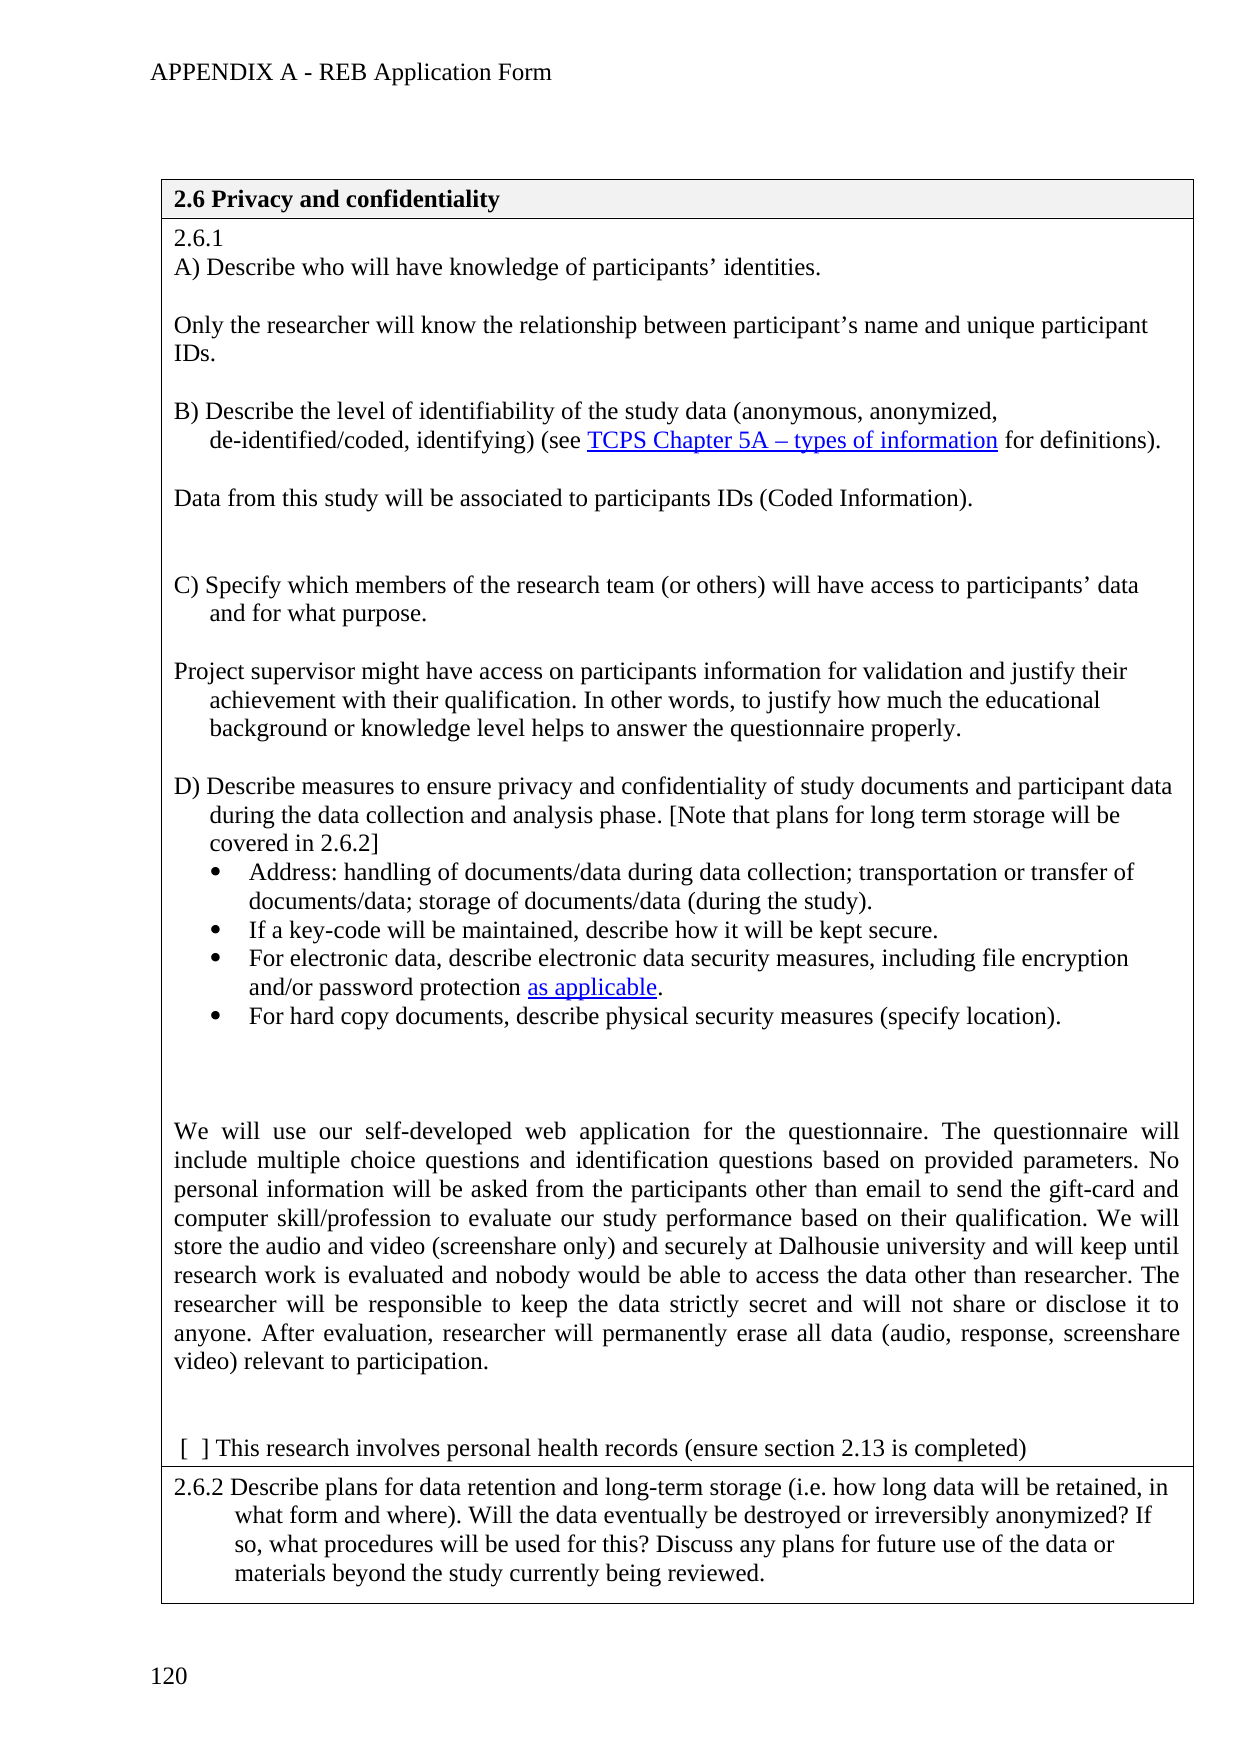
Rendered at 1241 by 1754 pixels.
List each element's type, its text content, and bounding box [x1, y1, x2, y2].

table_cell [162, 1467, 1193, 1603]
table_header 2.6 Privacy and confidentiality [162, 180, 1193, 217]
table_cell 2.6.1 A) Describe who will have knowledge of participants’ identities. Only the researcher will know the relationship between participant’s name and unique participant IDs. B) Describe the level of identifiability of the study data (anonymous, anonymized, de-identified/coded, identifying) (see TCPS Chapter 5A – types of information for definitions). Data from this study will be associated to participants IDs (Coded Information). C) Specify which members of the research team (or others) will have access to participants’ data and for what purpose. Project supervisor might have access on participants information for validation and justify their achievement with their qualification. In other words, to justify how much the educational background or knowledge level helps to answer the questionnaire properly. D) Describe measures to ensure privacy and confidentiality of study documents and participant data during the data collection and analysis phase. [Note that plans for long term storage will be covered in 2.6.2] Address: handling of documents/data during data collection; transportation or transfer of documents/data; storage of documents/data (during the study). If a key-code will be maintained, describe how it will be kept secure. For electronic data, describe electronic data security measures, including file encryption and/or password protection as applicable. For hard copy documents, describe physical security measures (specify location). We will use our self-developed web application for the questionnaire. The questionnaire will include multiple choice questions and identification questions based on provided parameters. No personal information will be asked from the participants other than email to send the gift-card and computer skill/profession to evaluate our study performance based on their qualification. We will store the audio and video (screenshare only) and securely at Dalhousie university and will keep until research work is evaluated and nobody would be able to access the data other than researcher. The researcher will be responsible to keep the data strictly secret and will not share or disclose it to anyone. After evaluation, researcher will permanently erase all data (audio, response, screenshare video) relevant to participation. [ ] This research involves personal health records (ensure section 2.13 is completed) [162, 219, 1193, 1466]
